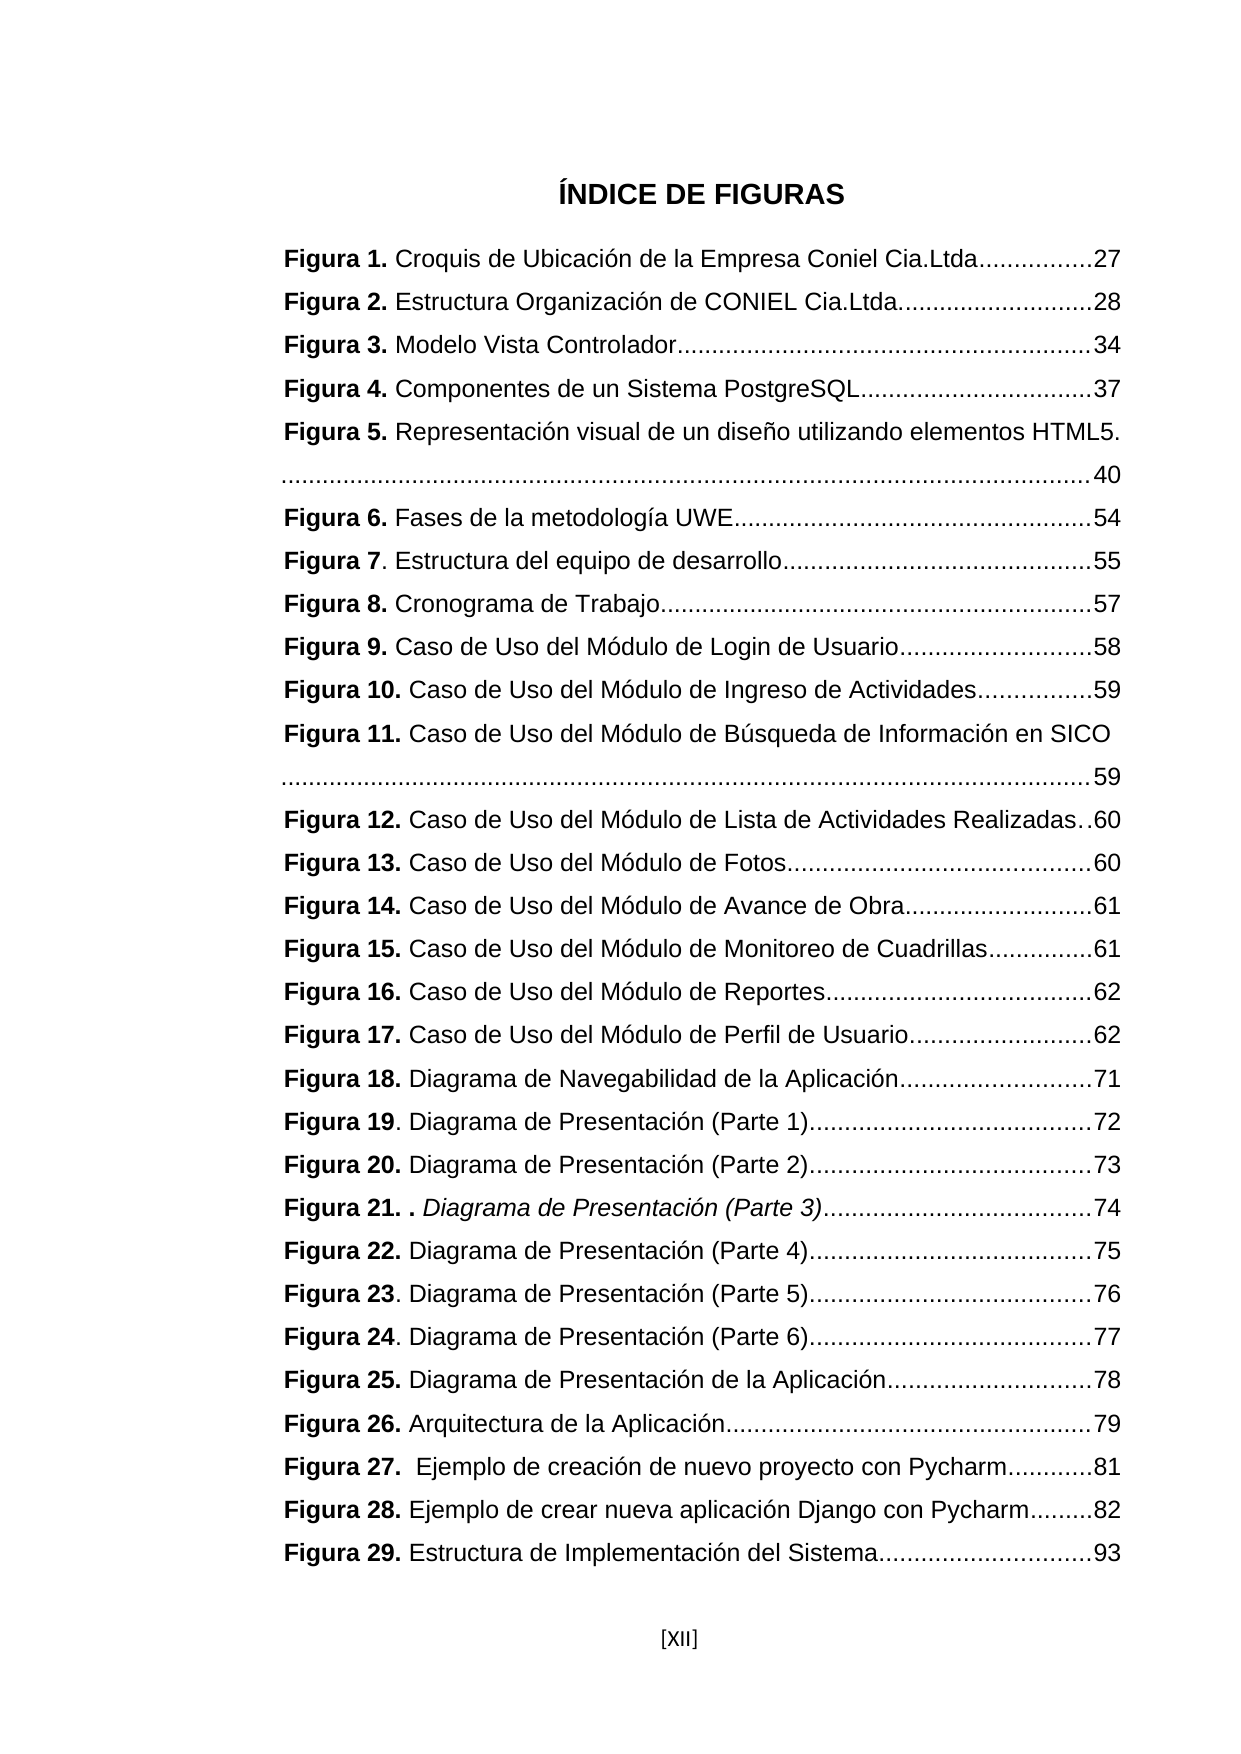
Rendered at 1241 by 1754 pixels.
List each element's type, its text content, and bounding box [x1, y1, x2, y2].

text Figura 6. Fases de la metodología UWE 54 [236, 503, 1122, 532]
text Figura 7. Estructura del equipo de desarrollo 55 [236, 546, 1122, 575]
text Figura 3. Modelo Vista Controlador 34 [236, 331, 1122, 359]
text Figura 20. Diagrama de Presentación (Parte 2) 73 [236, 1150, 1122, 1179]
text Figura 14. Caso de Uso del Módulo de Avance de Obra 61 [236, 891, 1122, 920]
text Figura 17. Caso de Uso del Módulo de Perfil de Usuario 62 [236, 1021, 1122, 1049]
text Figura 4. Componentes de un Sistema PostgreSQL 37 [236, 374, 1122, 402]
text Figura 21. . Diagrama de Presentación (Parte 3) 74 [236, 1193, 1122, 1222]
text Figura 15. Caso de Uso del Módulo de Monitoreo de Cuadrillas 61 [236, 934, 1122, 963]
text Figura 1. Croquis de Ubicación de la Empresa Coniel Cia.Ltda 27 [236, 244, 1122, 273]
text Figura 18. Diagrama de Navegabilidad de la Aplicación 71 [236, 1064, 1122, 1092]
text Figura 23. Diagrama de Presentación (Parte 5) 76 [236, 1279, 1122, 1308]
text Figura 25. Diagrama de Presentación de la Aplicación 78 [236, 1366, 1122, 1394]
text Figura 19. Diagrama de Presentación (Parte 1) 72 [236, 1107, 1122, 1136]
text Figura 2. Estructura Organización de CONIEL Cia.Ltda. 28 [236, 287, 1122, 316]
text Figura 29. Estructura de Implementación del Sistema 93 [236, 1538, 1122, 1567]
text Figura 9. Caso de Uso del Módulo de Login de Usuario 58 [236, 632, 1122, 661]
text Figura 13. Caso de Uso del Módulo de Fotos 60 [236, 848, 1122, 877]
text Figura 16. Caso de Uso del Módulo de Reportes 62 [236, 977, 1122, 1006]
text Figura 11. Caso de Uso del Módulo de Búsqueda de Información en SICO 59 [281, 719, 1122, 791]
text Figura 27. Ejemplo de creación de nuevo proyecto con Pycharm 81 [236, 1452, 1122, 1481]
text Figura 10. Caso de Uso del Módulo de Ingreso de Actividades 59 [236, 676, 1122, 704]
text Figura 28. Ejemplo de crear nueva aplicación Django con Pycharm 82 [236, 1495, 1122, 1524]
text Figura 8. Cronograma de Trabajo 57 [236, 589, 1122, 618]
text Figura 22. Diagrama de Presentación (Parte 4) 75 [236, 1236, 1122, 1265]
subtitle ÍNDICE DE FIGURAS [281, 177, 1122, 211]
text Figura 24. Diagrama de Presentación (Parte 6) 77 [236, 1322, 1122, 1351]
text Figura 5. Representación visual de un diseño utilizando elementos HTML5. 40 [281, 417, 1122, 489]
text Figura 12. Caso de Uso del Módulo de Lista de Actividades Realizadas 60 [236, 805, 1122, 834]
text Figura 26. Arquitectura de la Aplicación 79 [236, 1409, 1122, 1437]
